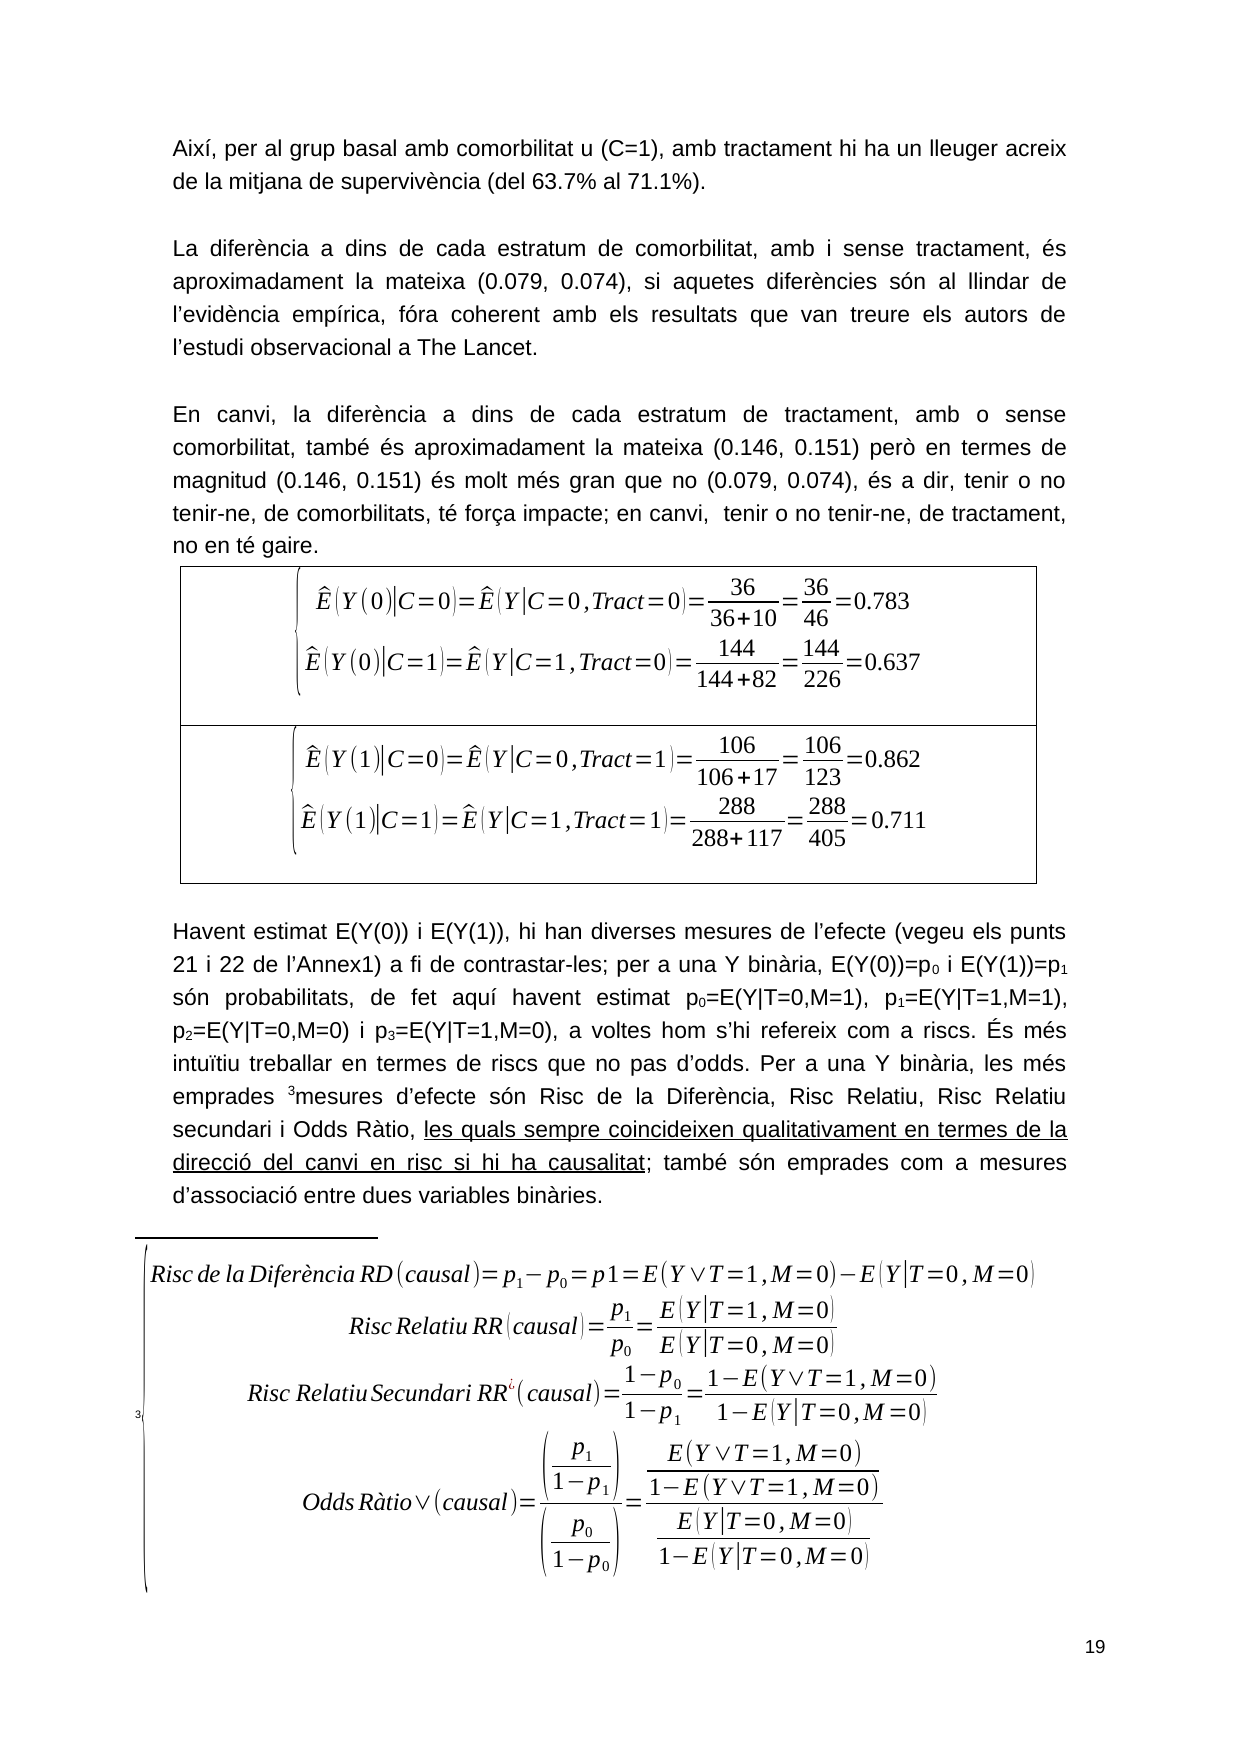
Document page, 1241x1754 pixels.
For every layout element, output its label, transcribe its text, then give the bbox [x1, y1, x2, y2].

text Havent estimat E(Y(0)) i E(Y(1)), hi han diverses mesures de l’efecte (vegeu els punts 21 i 22 de l’Annex1) a fi de contrastar-les; per a una Y binària, E(Y(0))=p0 i E(Y(1))=p1 són probabilitats, de fet aquí havent estimat p0=E(Y|T=0,M=1), p1=E(Y|T=1,M=1), p2=E(Y|T=0,M=0) i p3=E(Y|T=1,M=0), a voltes hom s’hi refereix com a riscs. És més intuïtiu treballar en termes de riscs que no pas d’odds. Per a una Y binària, les més emprades mesures d’efecte són Risc de la Diferència, Risc Relatiu, Risc Relatiu secundari i Odds Ràtio, les quals sempre coincideixen qualitativament en termes de la direcció del canvi en risc si hi ha causalitat; també són emprades com a mesures d’associació entre dues variables binàries. [172, 918, 1068, 1208]
text La diferència a dins de cada estratum de comorbilitat, amb i sense tractament, és aproximadament la mateixa (0.079, 0.074), si aquetes diferències són al llindar de l’evidència empírica, fóra coherent amb els resultats que van treure els autors de l’estudi observacional a The Lancet. [172, 235, 1068, 360]
table_header [181, 567, 1036, 724]
table_cell [181, 726, 1036, 883]
text Així, per al grup basal amb comorbilitat u (C=1), amb tractament hi ha un lleuger acreix de la mitjana de supervivència (del 63.7% al 71.1%). [172, 135, 1068, 194]
text En canvi, la diferència a dins de cada estratum de tractament, amb o sense comorbilitat, també és aproximadament la mateixa (0.146, 0.151) però en termes de magnitud (0.146, 0.151) és molt més gran que no (0.079, 0.074), és a dir, tenir o no tenir-ne, de comorbilitats, té força impacte; en canvi, tenir o no tenir-ne, de tractament, no en té gaire. [172, 401, 1068, 559]
